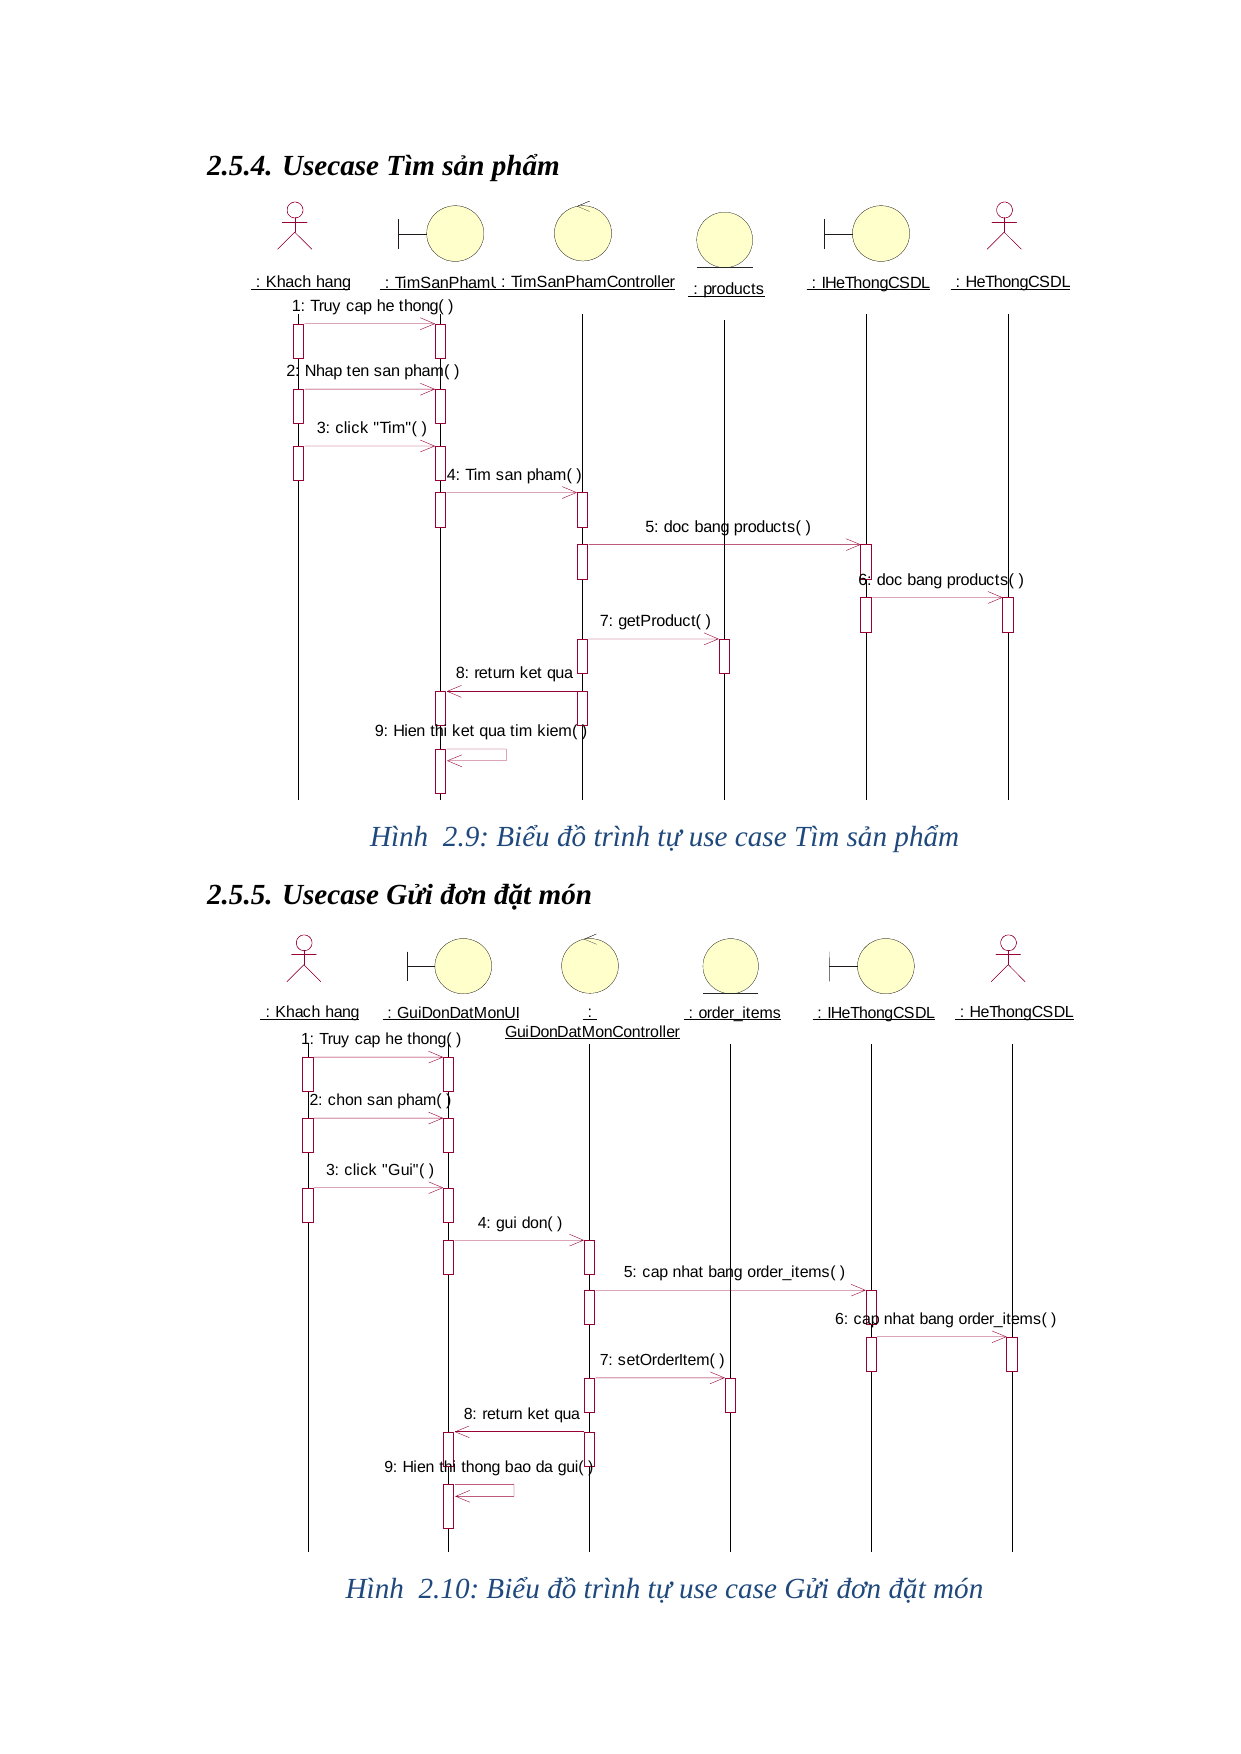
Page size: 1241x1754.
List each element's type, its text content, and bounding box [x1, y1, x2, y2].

subtitle Usecase Gửi đơn đặt món [207, 877, 1122, 911]
subtitle Usecase Tìm sản phẩm [207, 148, 1122, 181]
